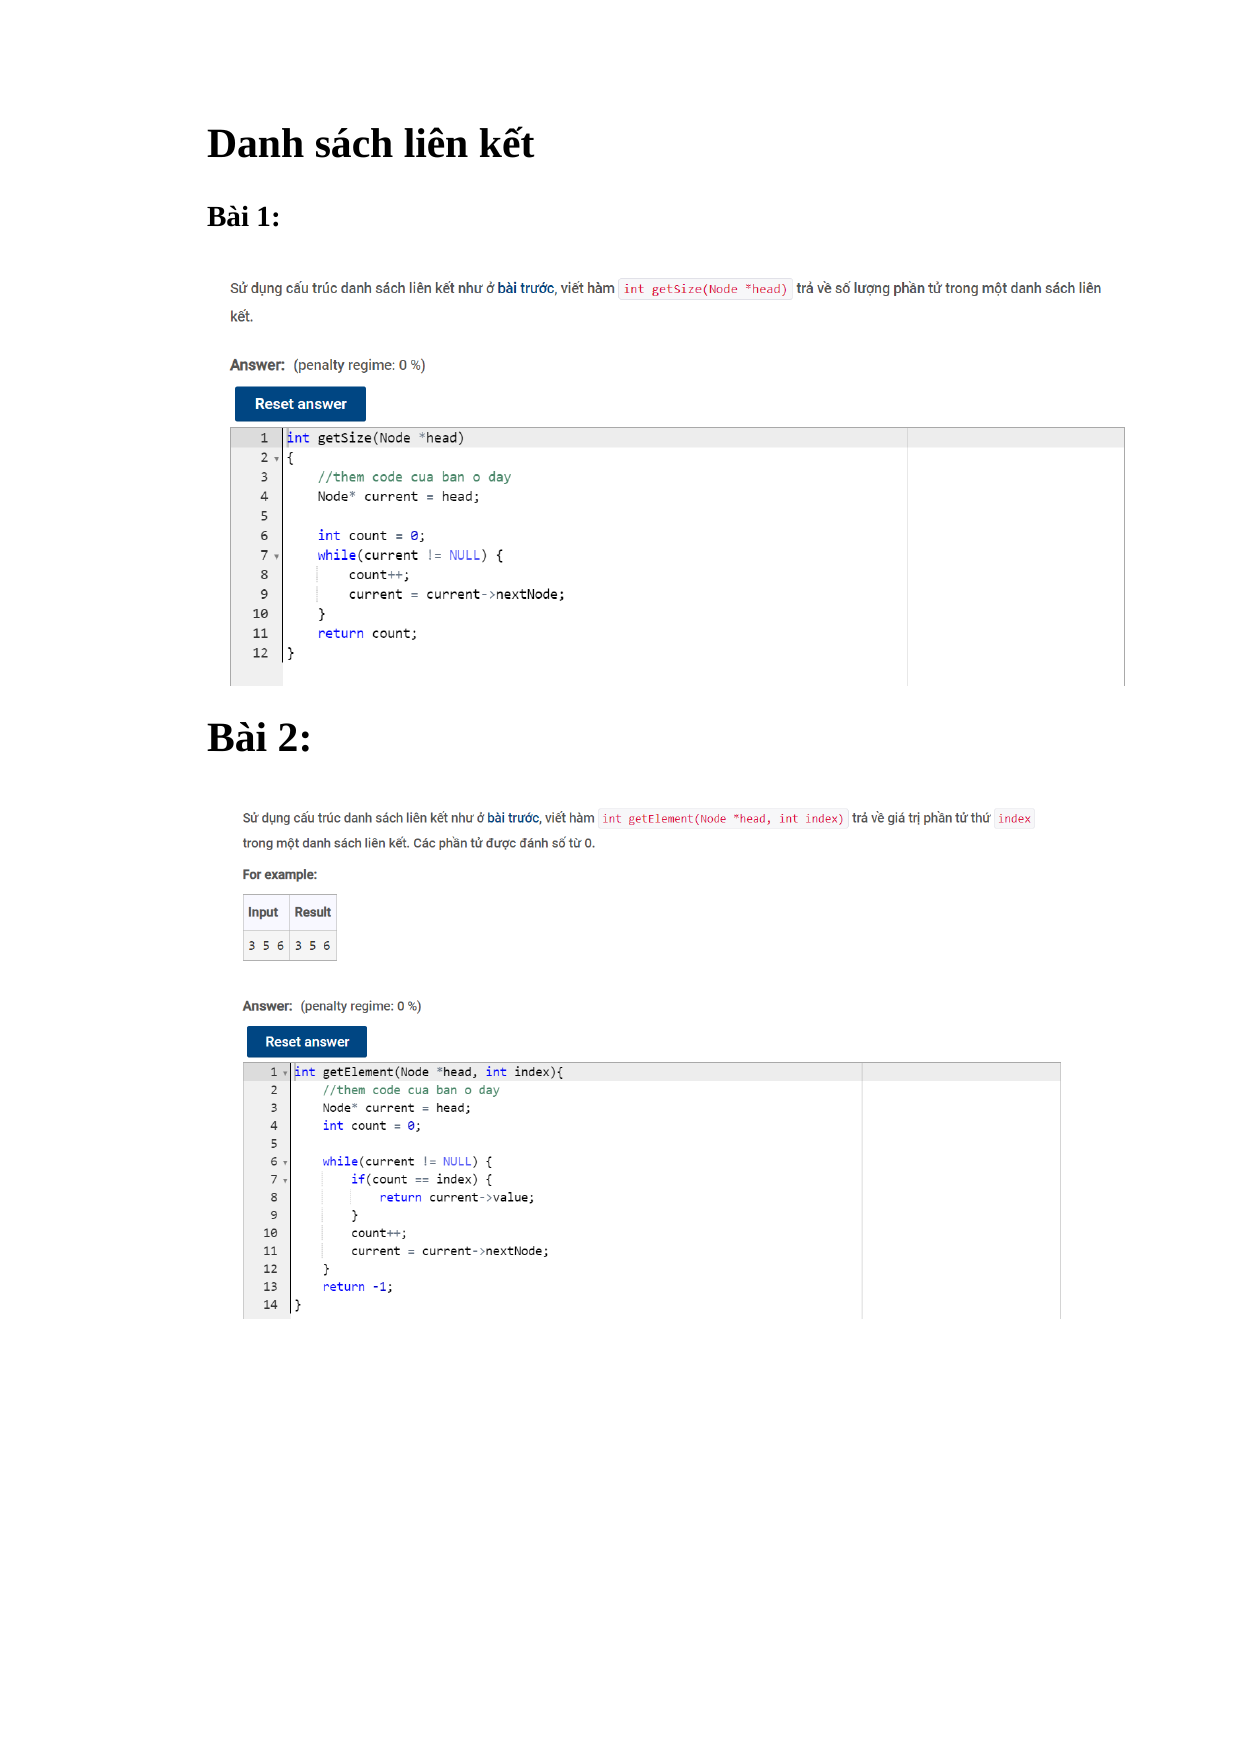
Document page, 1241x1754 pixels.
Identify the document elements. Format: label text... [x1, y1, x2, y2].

picture [206, 261, 1152, 686]
picture [206, 793, 1152, 1319]
text Danh sách liên kết [207, 118, 1152, 166]
text Bài 2: [207, 713, 1152, 761]
text Bài 1: [207, 199, 1152, 233]
